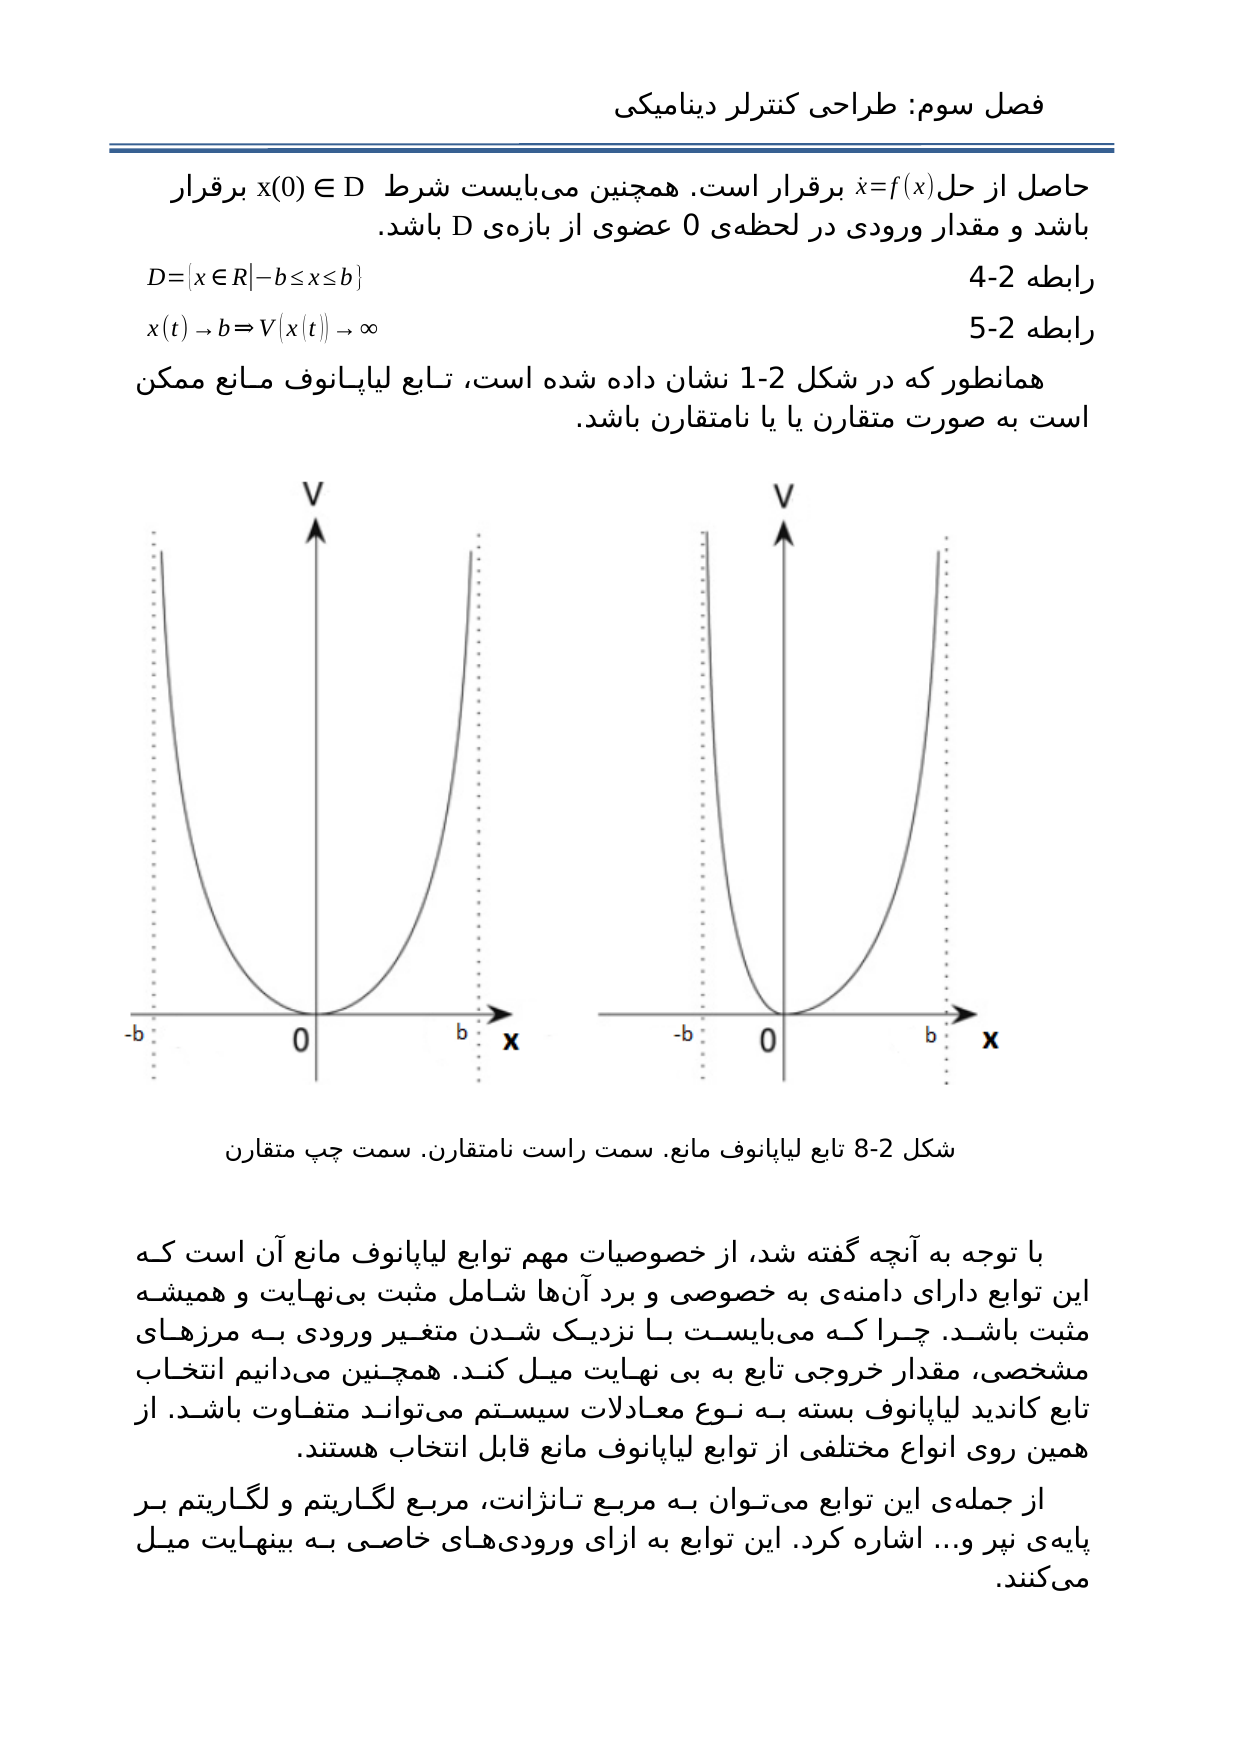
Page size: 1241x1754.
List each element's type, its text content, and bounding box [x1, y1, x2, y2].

text با توجه به آنچه گفته شد، از خصوصیات مهم توابع لیاپانوف مانع آن است که این توابع دارای دامنه‌ی به خصوصی و برد آن‌ها شامل مثبت بی‌نهایت و همیشه مثبت باشد. چرا که می‌بایست با نزدیک شدن متغیر ورودی به مرزهای مشخصی، مقدار خروجی تابع به بی نهایت میل کند. همچنین می‌دانیم انتخاب تابع کاندید لیاپانوف بسته به نوع معادلات سیستم می‌تواند متفاوت باشد. از همین روی انواع مختلفی از توابع لیاپانوف مانع قابل انتخاب هستند. [135, 1236, 1090, 1464]
table_cell رابطه 2-5 [659, 311, 1107, 362]
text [135, 168, 1090, 243]
text از جمله‌ی این توابع می‌توان به مربع تانژانت، مربع لگاریتم و لگاریتم بر پایه‌ی نپر و... اشاره کرد. این توابع به ازای ورودی‌های خاصی به بینهایت میل می‌کنند. [135, 1482, 1090, 1594]
picture [90, 452, 1046, 1118]
table_header رابطه 2-4 [659, 260, 1107, 311]
table_cell [135, 311, 659, 362]
text همانطور که در شکل 2-1 نشان داده شده است، تابع لیاپانوف مانع ممکن است به صورت متقارن یا یا نامتقارن باشد. [135, 362, 1090, 435]
table_header [135, 260, 659, 311]
